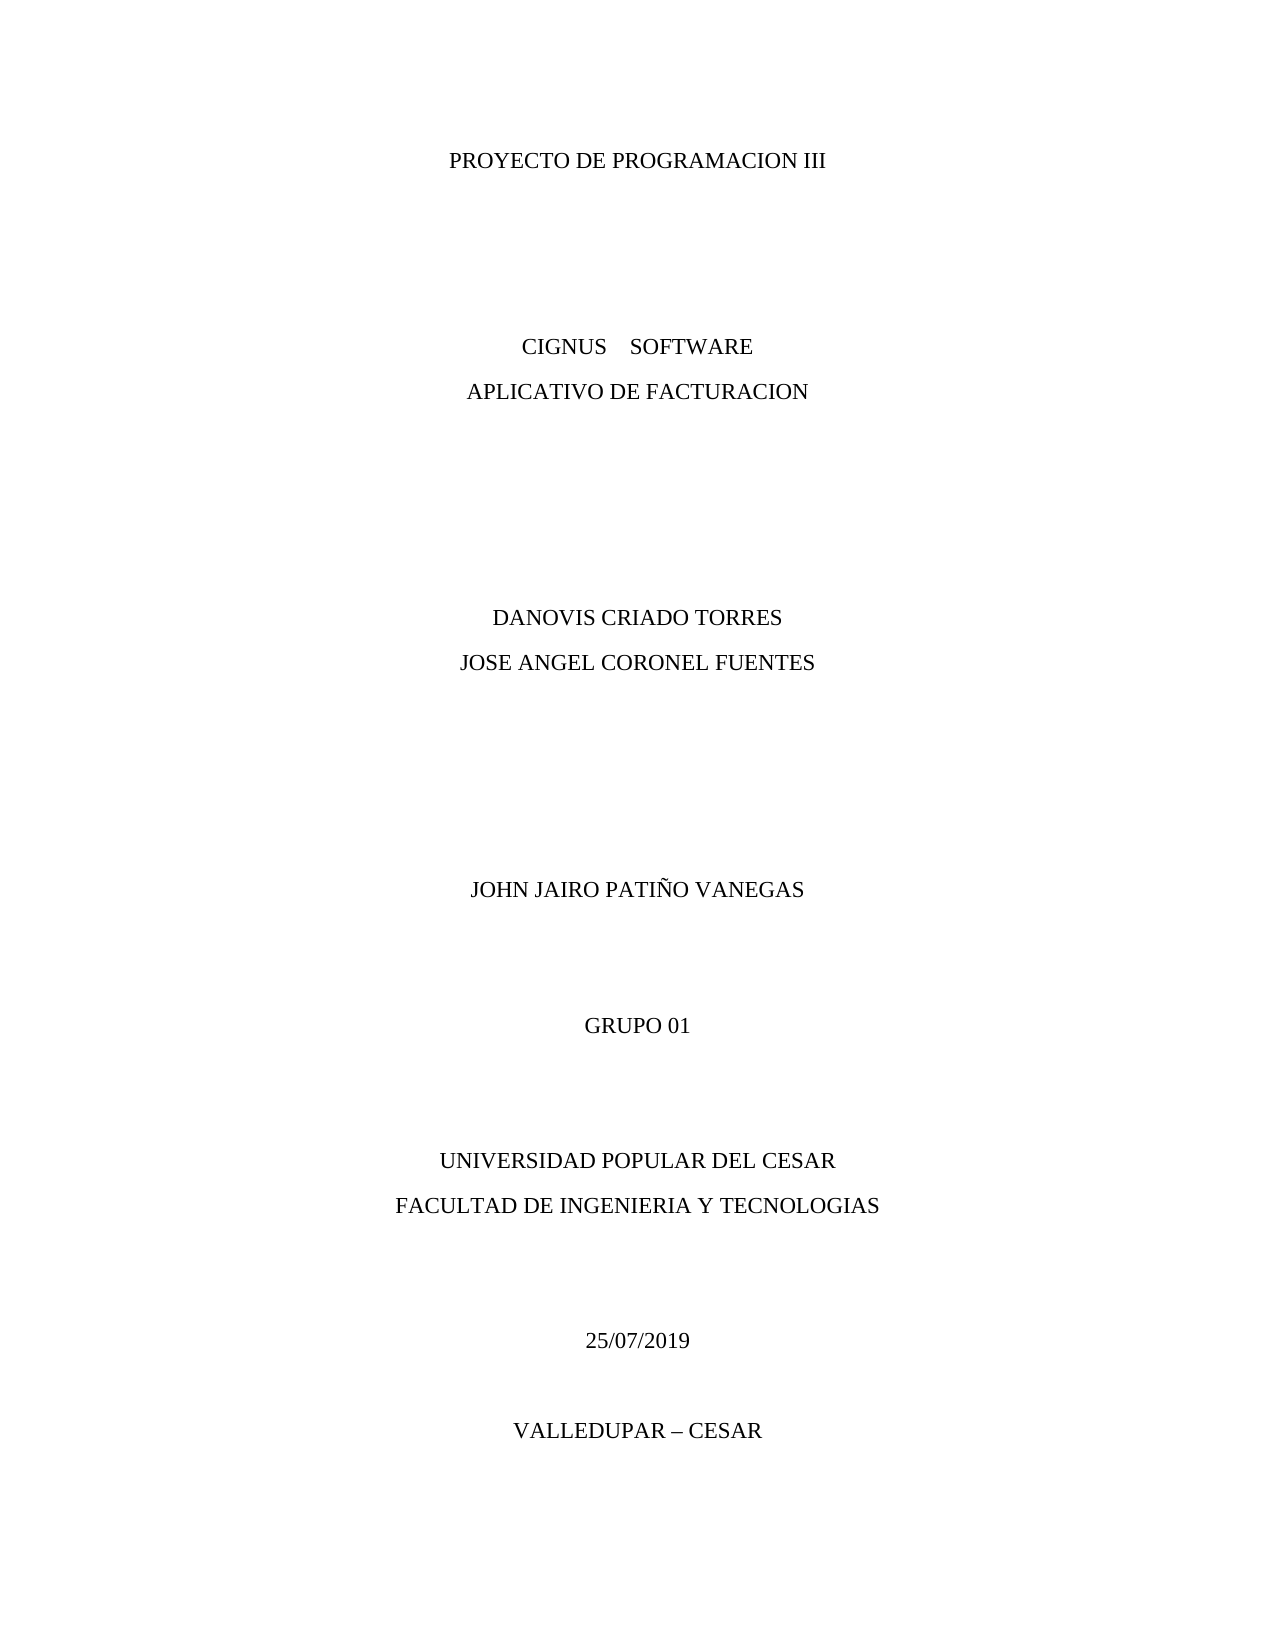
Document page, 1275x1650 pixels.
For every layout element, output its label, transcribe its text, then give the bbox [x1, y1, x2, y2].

text APLICATIVO DE FACTURACION [177, 378, 1098, 405]
text PROYECTO DE PROGRAMACION III [177, 148, 1098, 174]
text GRUPO 01 [177, 1012, 1098, 1038]
text JOHN JAIRO PATIÑO VANEGAS [177, 876, 1098, 903]
text DANOVIS CRIADO TORRES [177, 604, 1098, 630]
text UNIVERSIDAD POPULAR DEL CESAR [177, 1147, 1098, 1173]
text JOSE ANGEL CORONEL FUENTES [177, 649, 1098, 675]
text 25/07/2019 [177, 1327, 1098, 1354]
text FACULTAD DE INGENIERIA Y TECNOLOGIAS [177, 1192, 1098, 1218]
text CIGNUS SOFTWARE [177, 333, 1098, 360]
text VALLEDUPAR – CESAR [177, 1418, 1098, 1444]
